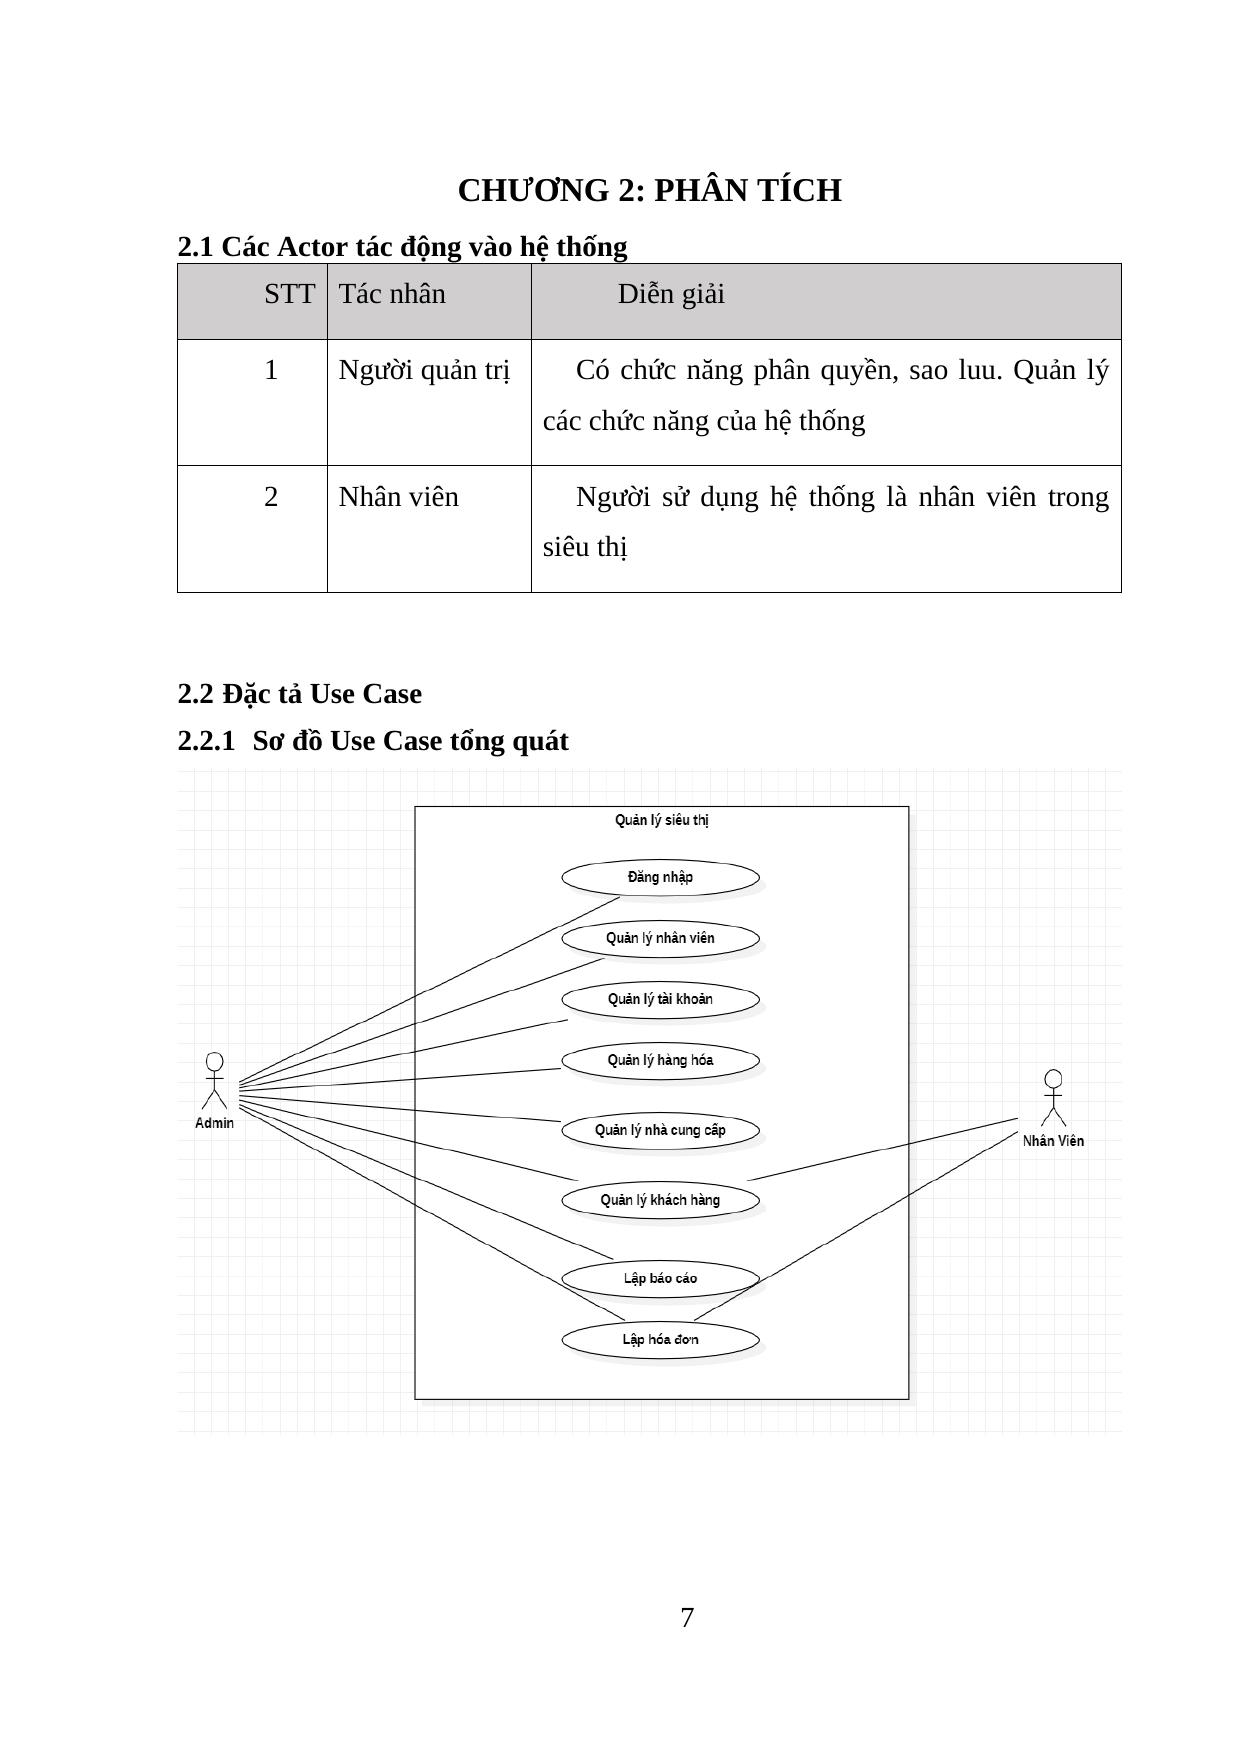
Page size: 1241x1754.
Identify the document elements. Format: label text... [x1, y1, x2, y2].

table_cell Người sử dụng hệ thống là nhân viên trong siêu thị [532, 466, 1121, 592]
table_cell Có chức năng phân quyền, sao luu. Quản lý các chức năng của hệ thống [532, 340, 1121, 465]
subtitle 2.1 Các Actor tác động vào hệ thống [177, 229, 1122, 263]
table_cell Người quản trị [328, 340, 531, 465]
subtitle Đặc tả Use Case [177, 677, 1122, 710]
table_header Tác nhân [328, 264, 531, 339]
table_cell Nhân viên [328, 466, 531, 592]
table_header STT [178, 264, 327, 339]
subtitle CHƯƠNG 2: PHÂN TÍCH [177, 170, 1122, 208]
table_header Diễn giải [532, 264, 1121, 339]
table_cell 2 [178, 466, 327, 592]
table_cell 1 [178, 340, 327, 465]
subtitle Sơ đồ Use Case tổng quát [177, 723, 1122, 756]
picture [177, 768, 1123, 1435]
